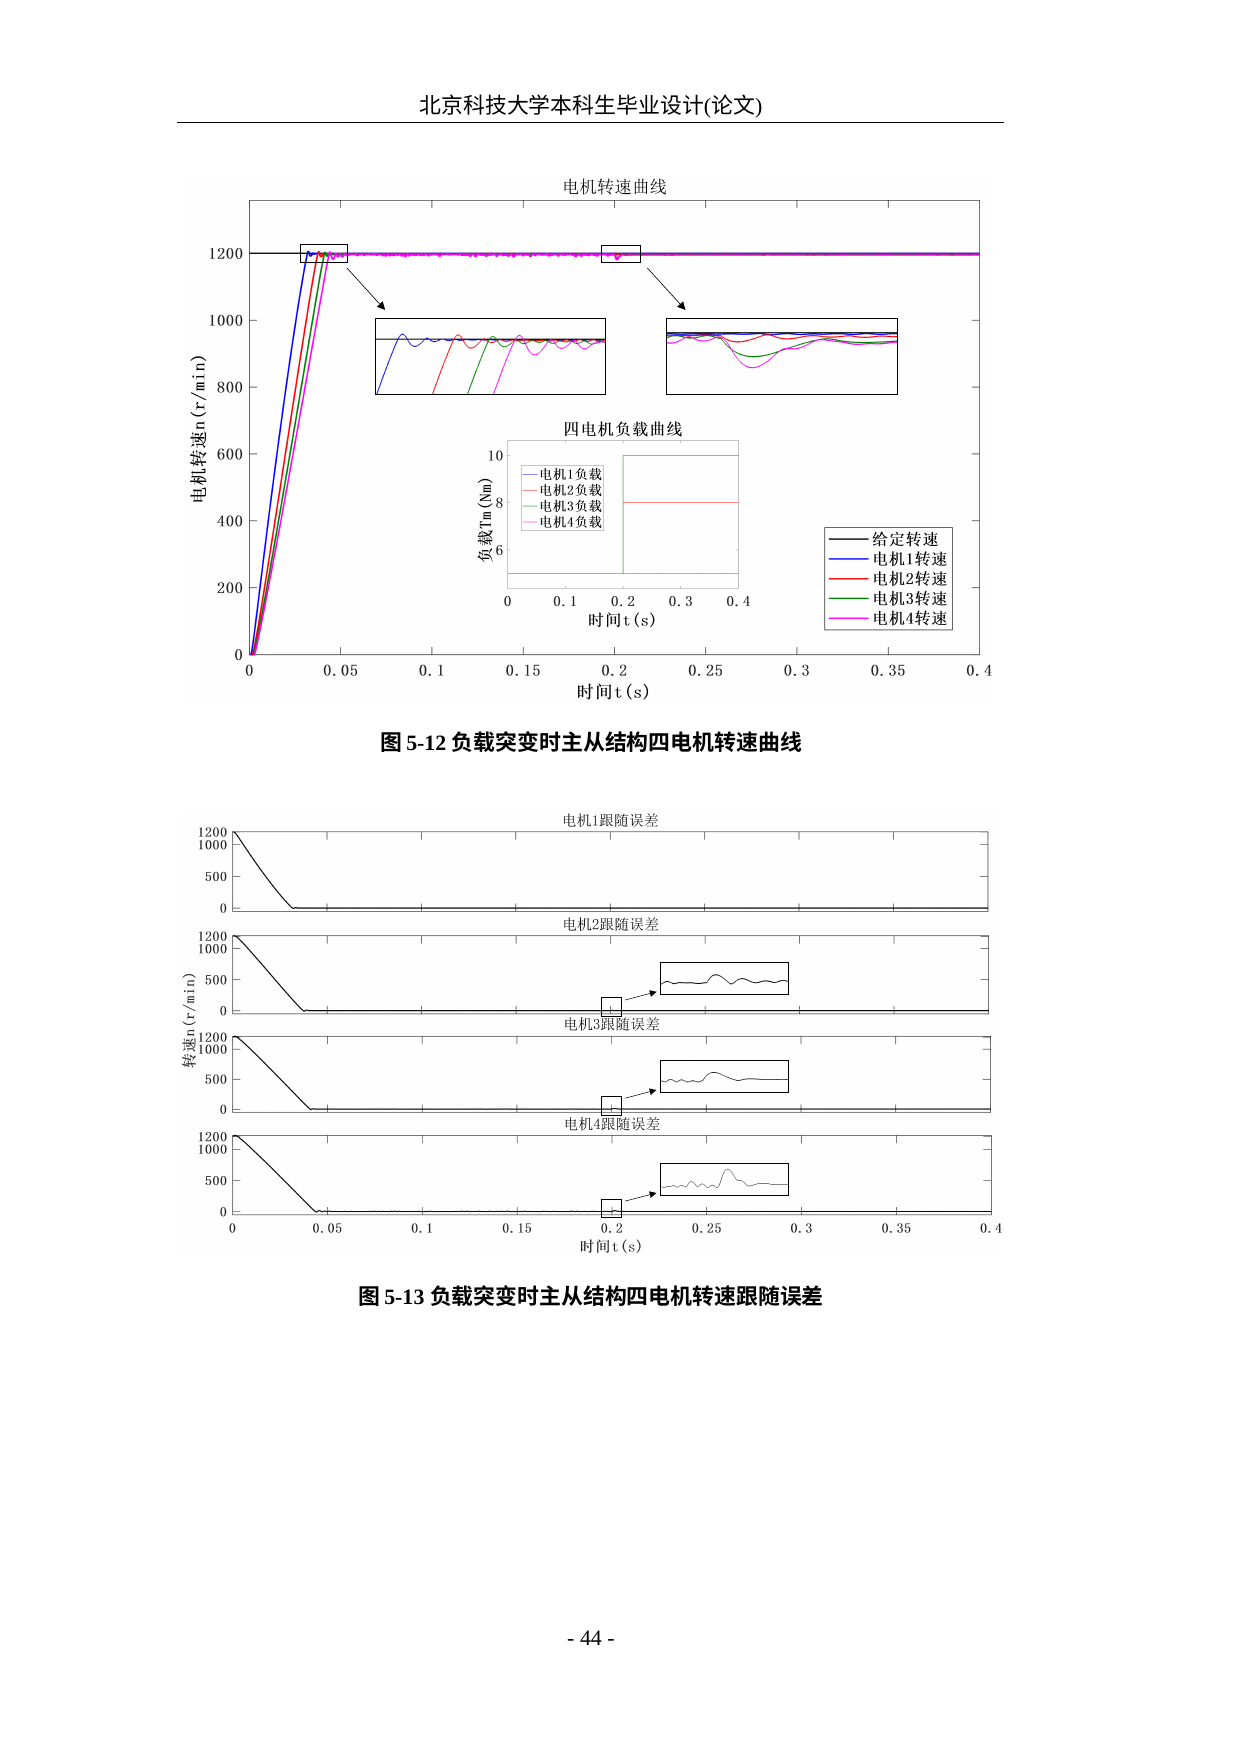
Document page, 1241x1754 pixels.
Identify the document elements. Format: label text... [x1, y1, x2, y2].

text 图5-13 负载突变时主从结构四电机转速跟随误差 [177, 1279, 1004, 1311]
text 图5-12 负载突变时主从结构四电机转速曲线 [177, 725, 1004, 757]
